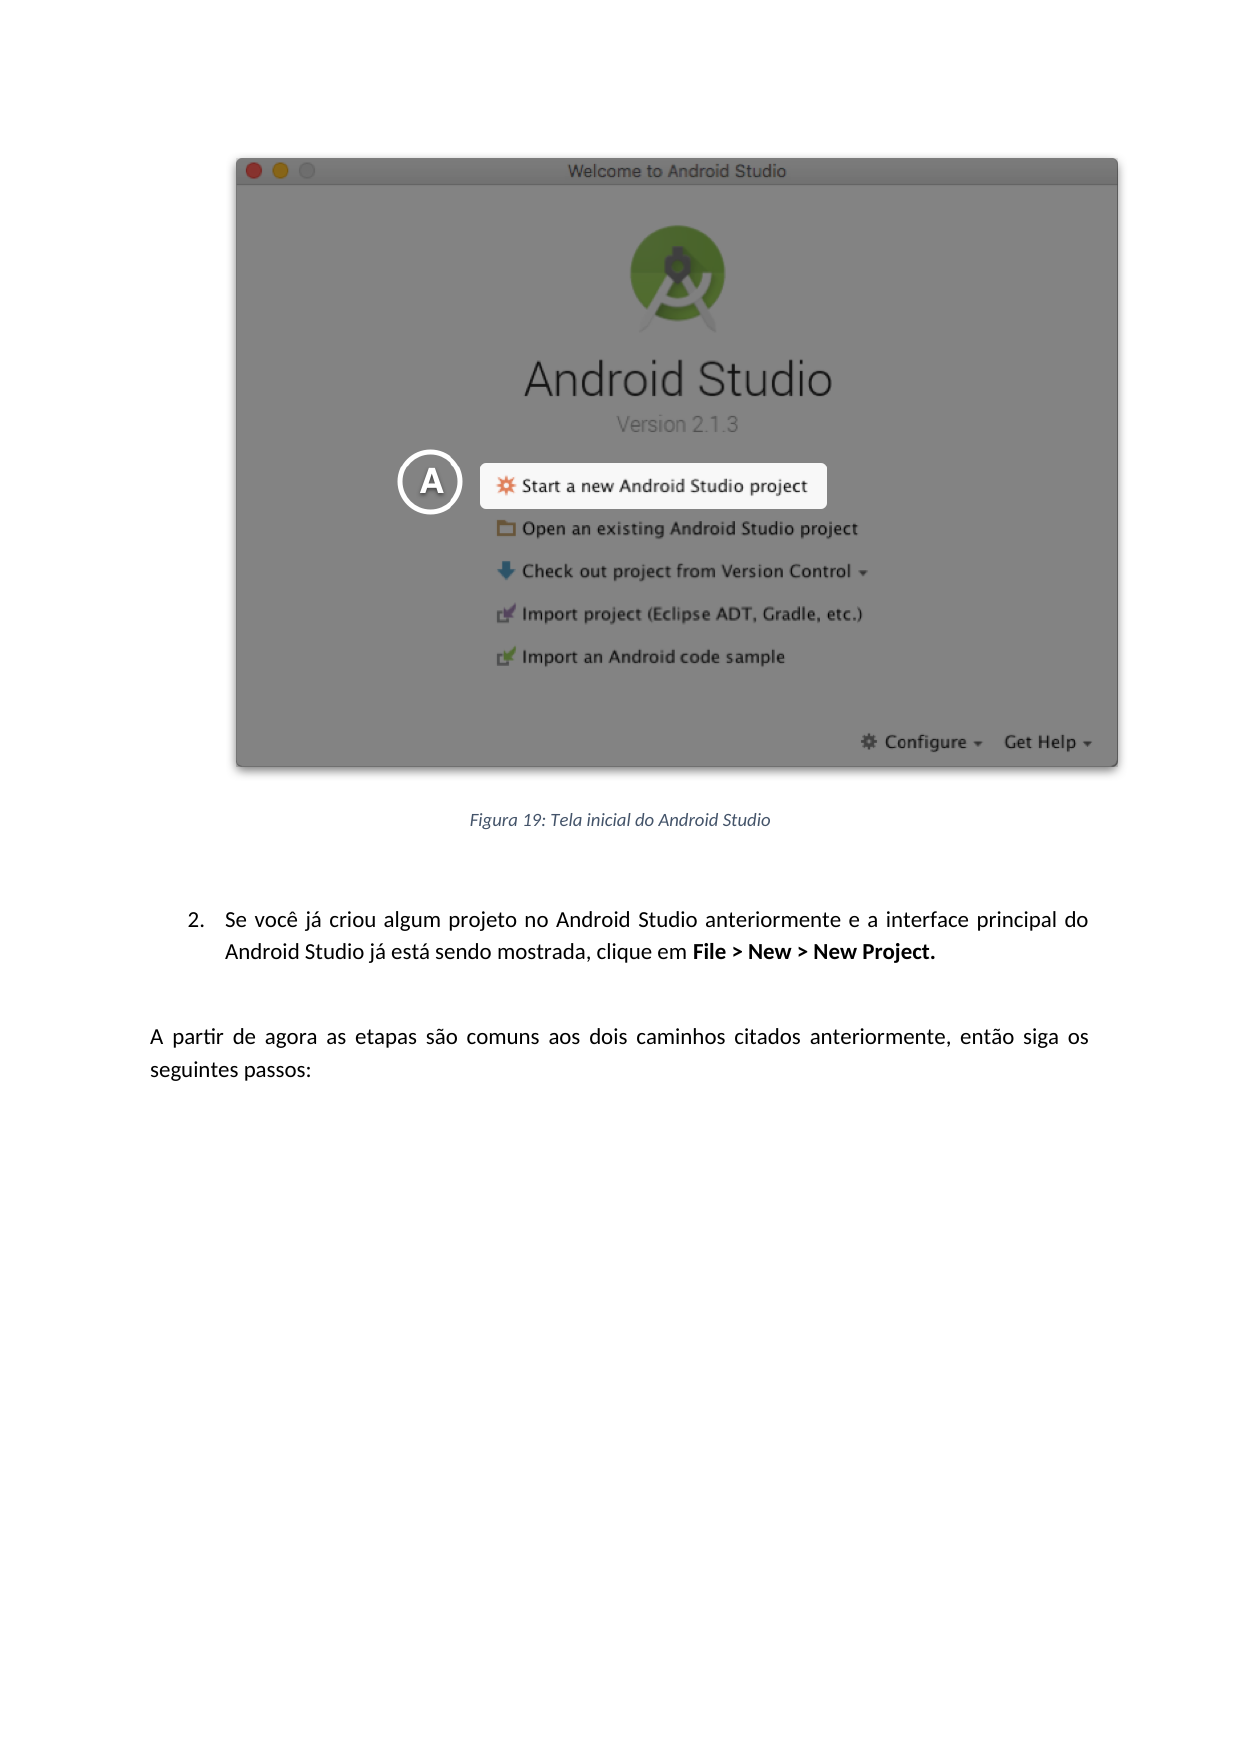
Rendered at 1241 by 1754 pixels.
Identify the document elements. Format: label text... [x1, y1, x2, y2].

list Se você já criou algum projeto no Android Studio anteriormente e a interface principal do Android Studio já está sendo mostrada, clique em File > New > New Project. [187, 905, 1090, 965]
picture [224, 150, 1132, 784]
text A partir de agora as etapas são comuns aos dois caminhos citados anteriormente, então siga os seguintes passos: [150, 1022, 1090, 1083]
